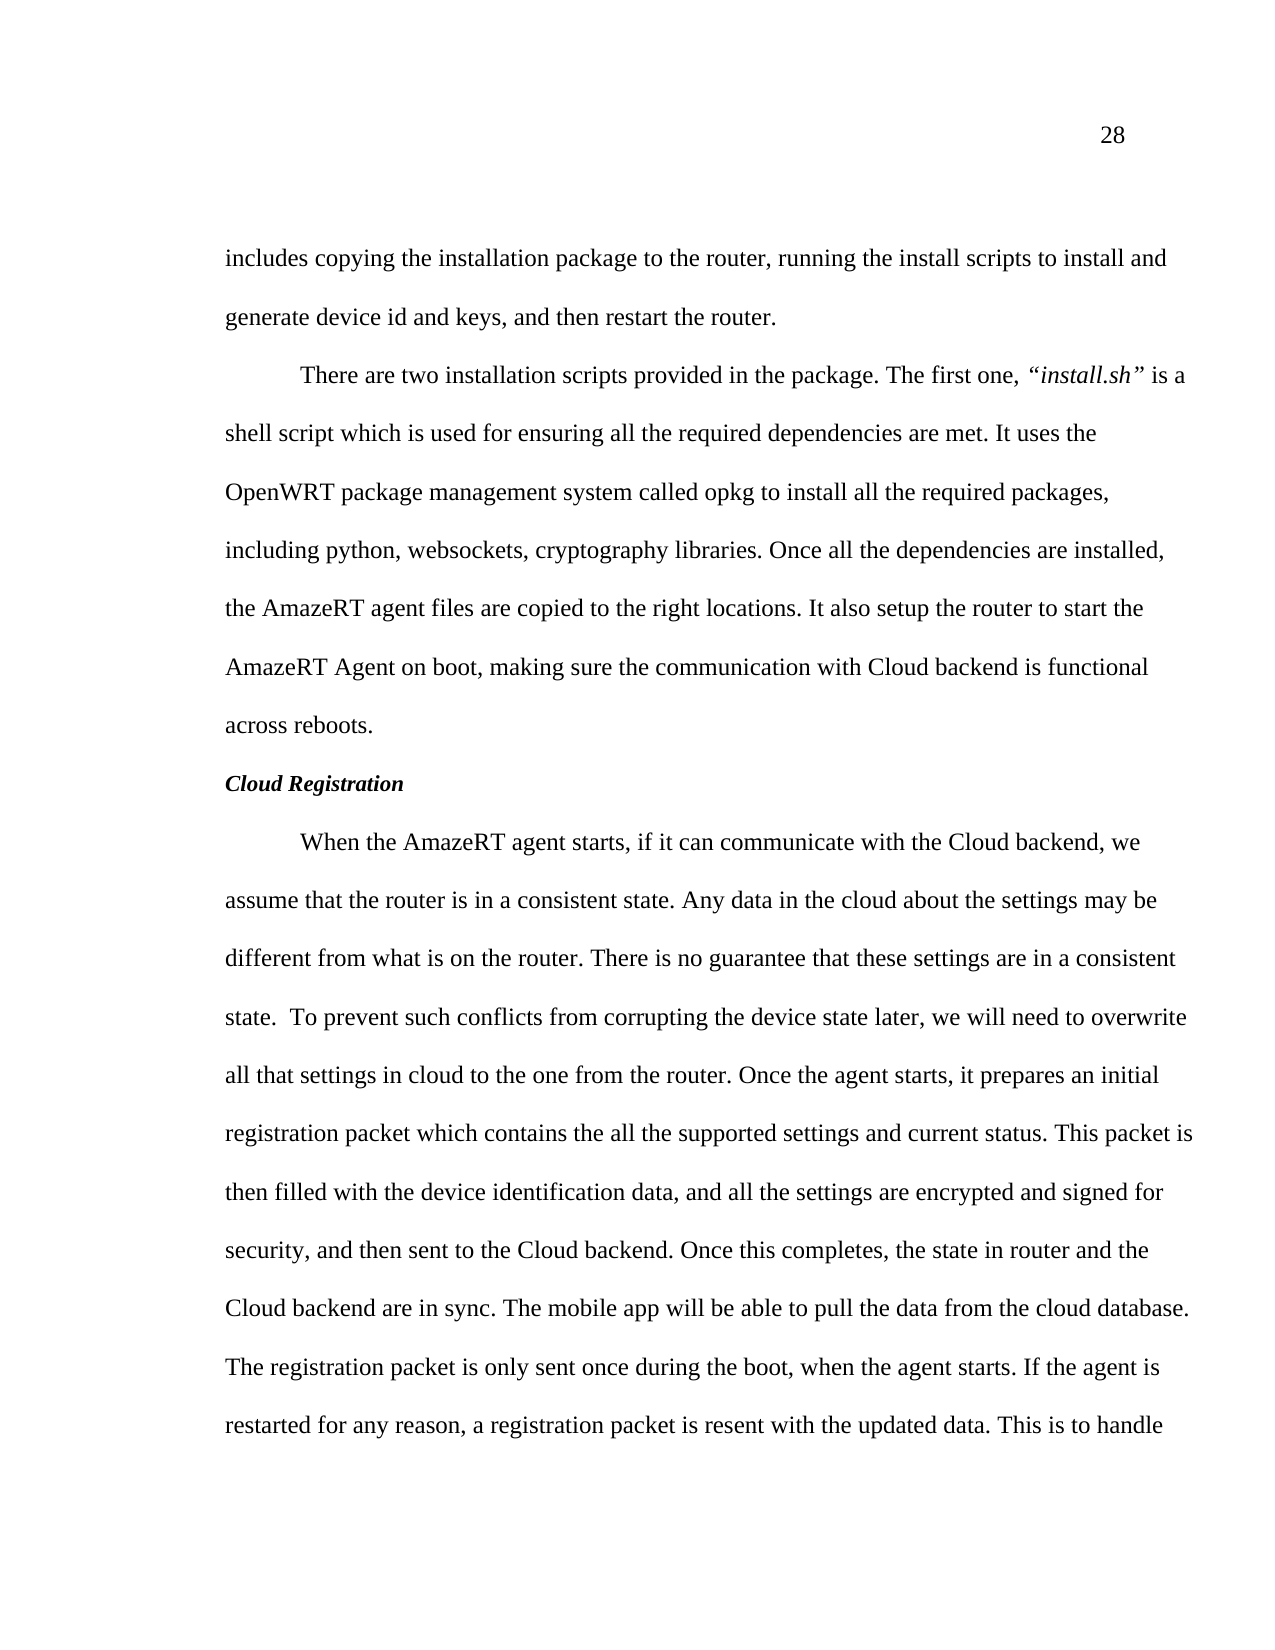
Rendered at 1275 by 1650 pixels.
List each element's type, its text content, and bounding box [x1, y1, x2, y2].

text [225, 220, 1200, 337]
text There are two installation scripts provided in the package. The first one, “install.sh” is a shell script which is used for ensuring all the required dependencies are met. It uses the OpenWRT package management system called opkg to install all the required packages, including python, websockets, cryptography libraries. Once all the dependencies are installed, the AmazeRT agent files are copied to the right locations. It also setup the router to start the AmazeRT Agent on boot, making sure the communication with Cloud backend is functional across reboots. [225, 337, 1200, 745]
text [225, 803, 1200, 1445]
subtitle Cloud Registration [225, 745, 1125, 803]
